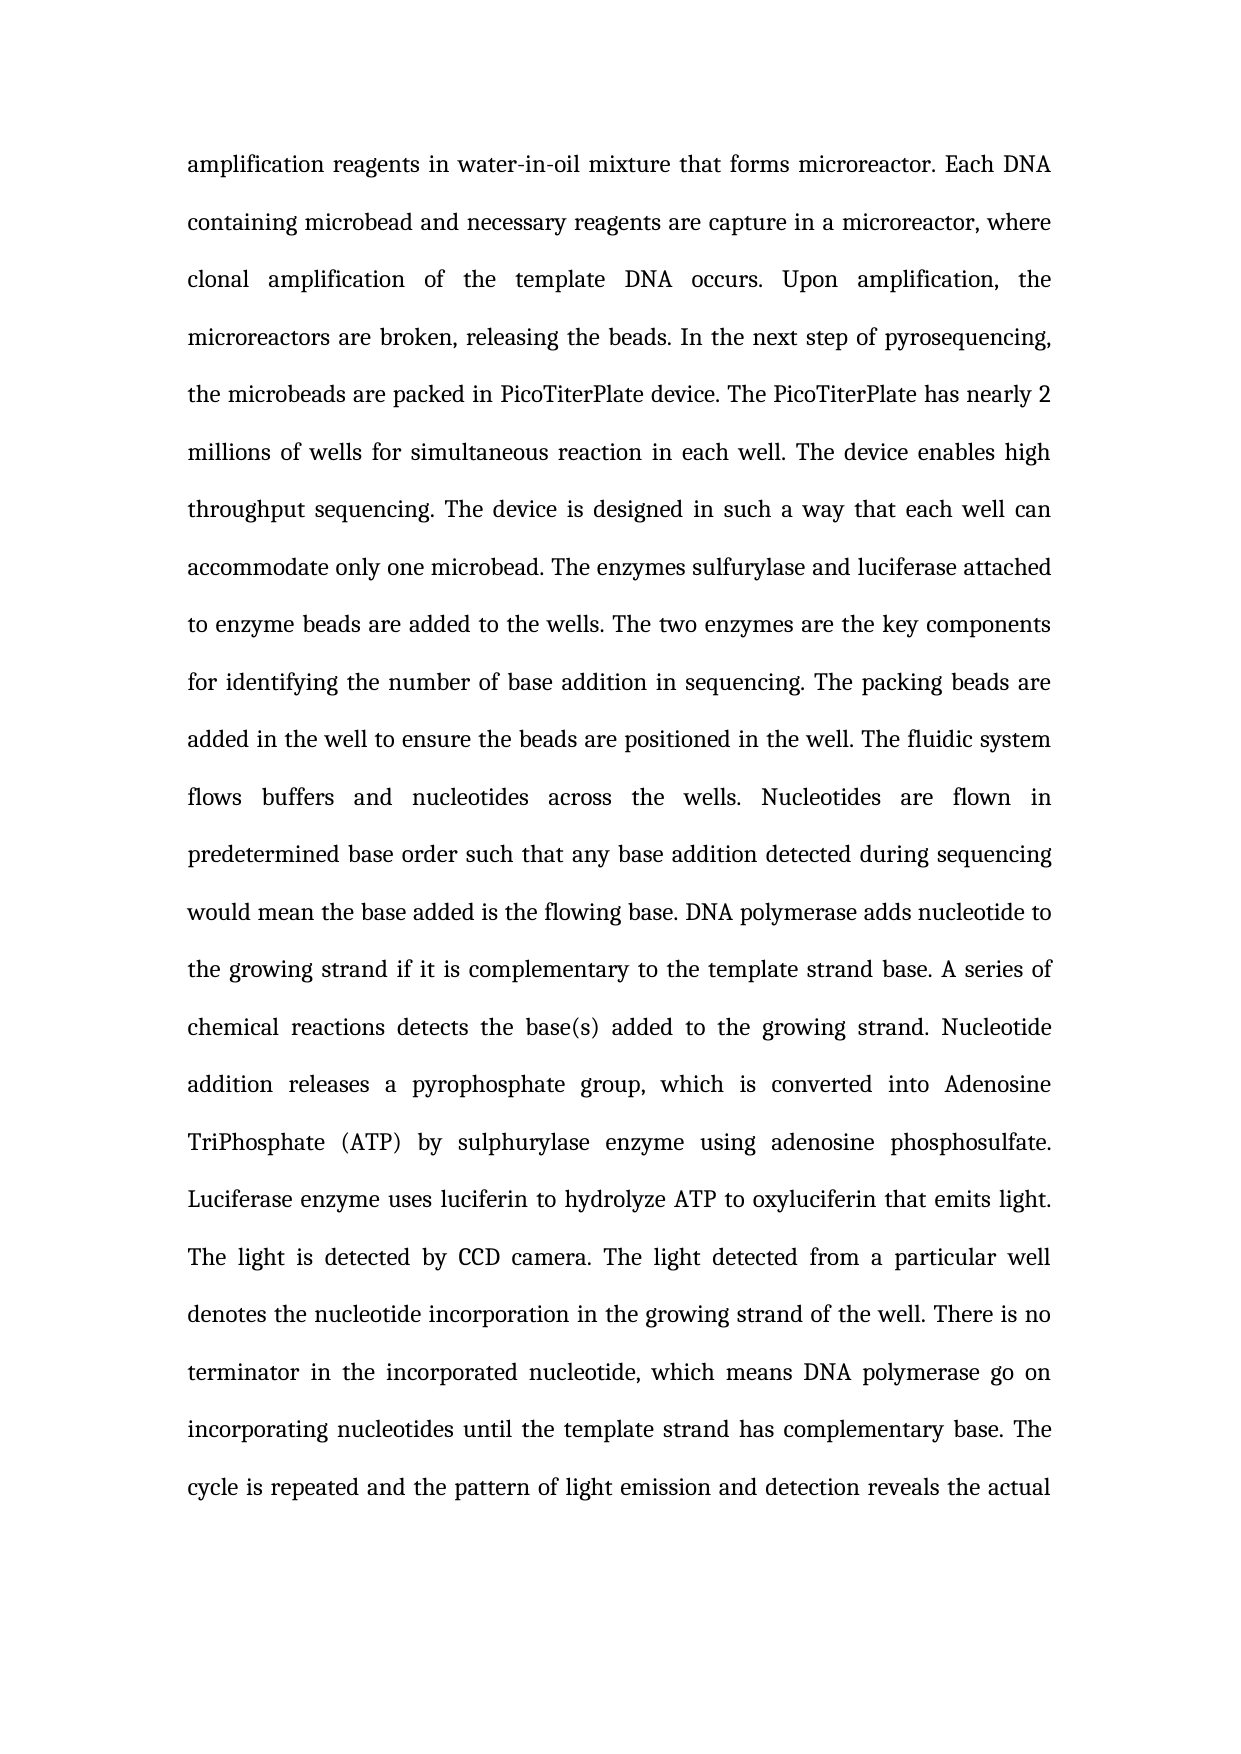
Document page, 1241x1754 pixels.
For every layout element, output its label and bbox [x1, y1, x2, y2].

text [187, 150, 1053, 1501]
